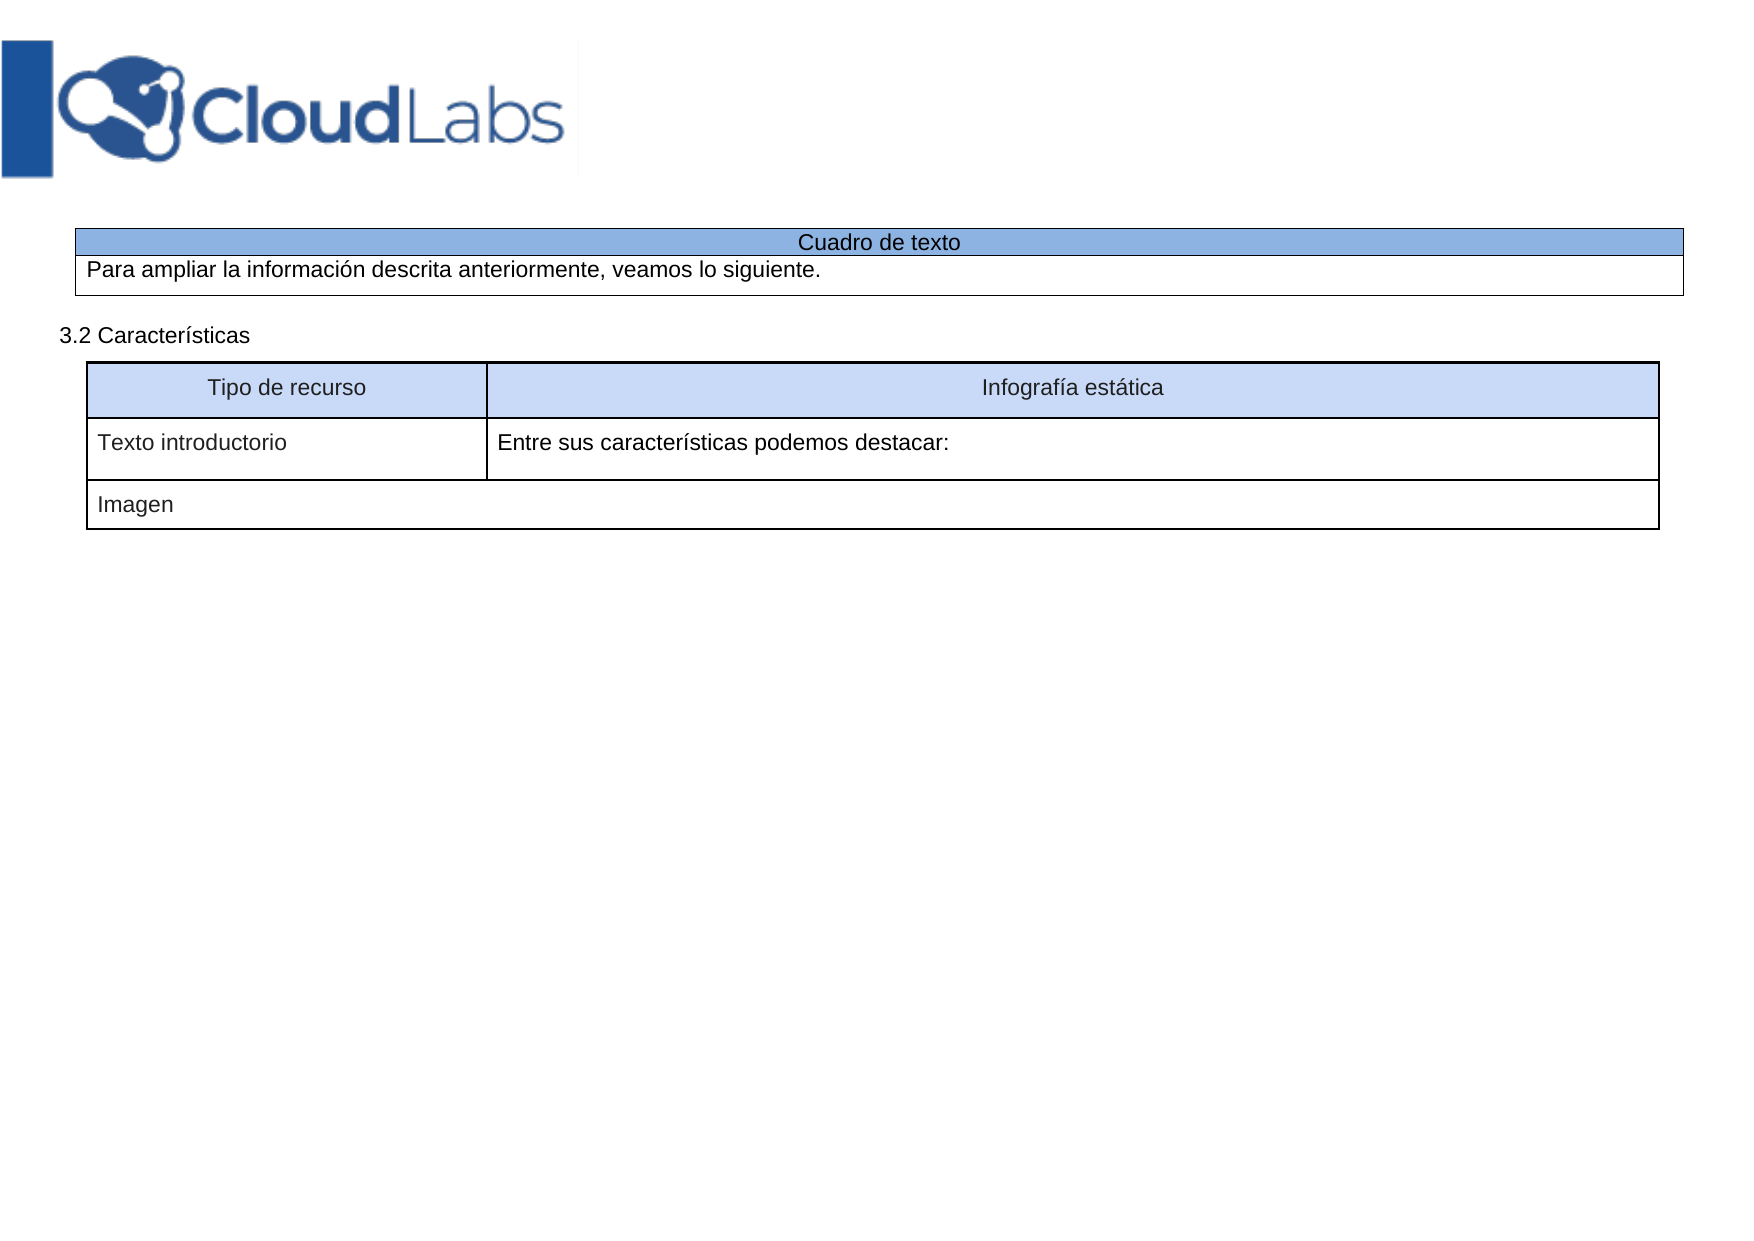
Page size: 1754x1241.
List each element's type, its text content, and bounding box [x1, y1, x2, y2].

table_cell Imagen https://www.canva.com/design/DAFME8BUs5E/LczeoUYGcFGoF4Ugu0APGg/edit?layoutQuery=mapa+conceptual [88, 481, 1658, 528]
table_cell Entre sus características podemos destacar: [488, 419, 1658, 479]
table_header Tipo de recurso [88, 364, 486, 417]
table_header Infografía estática [488, 364, 1658, 417]
text 3.2 Características [59, 322, 1695, 349]
table_cell Para ampliar la información descrita anteriormente, veamos lo siguiente. [76, 256, 1683, 295]
picture [1, 28, 579, 190]
table_cell Texto introductorio [88, 419, 486, 479]
table_header Cuadro de texto [76, 229, 1683, 255]
